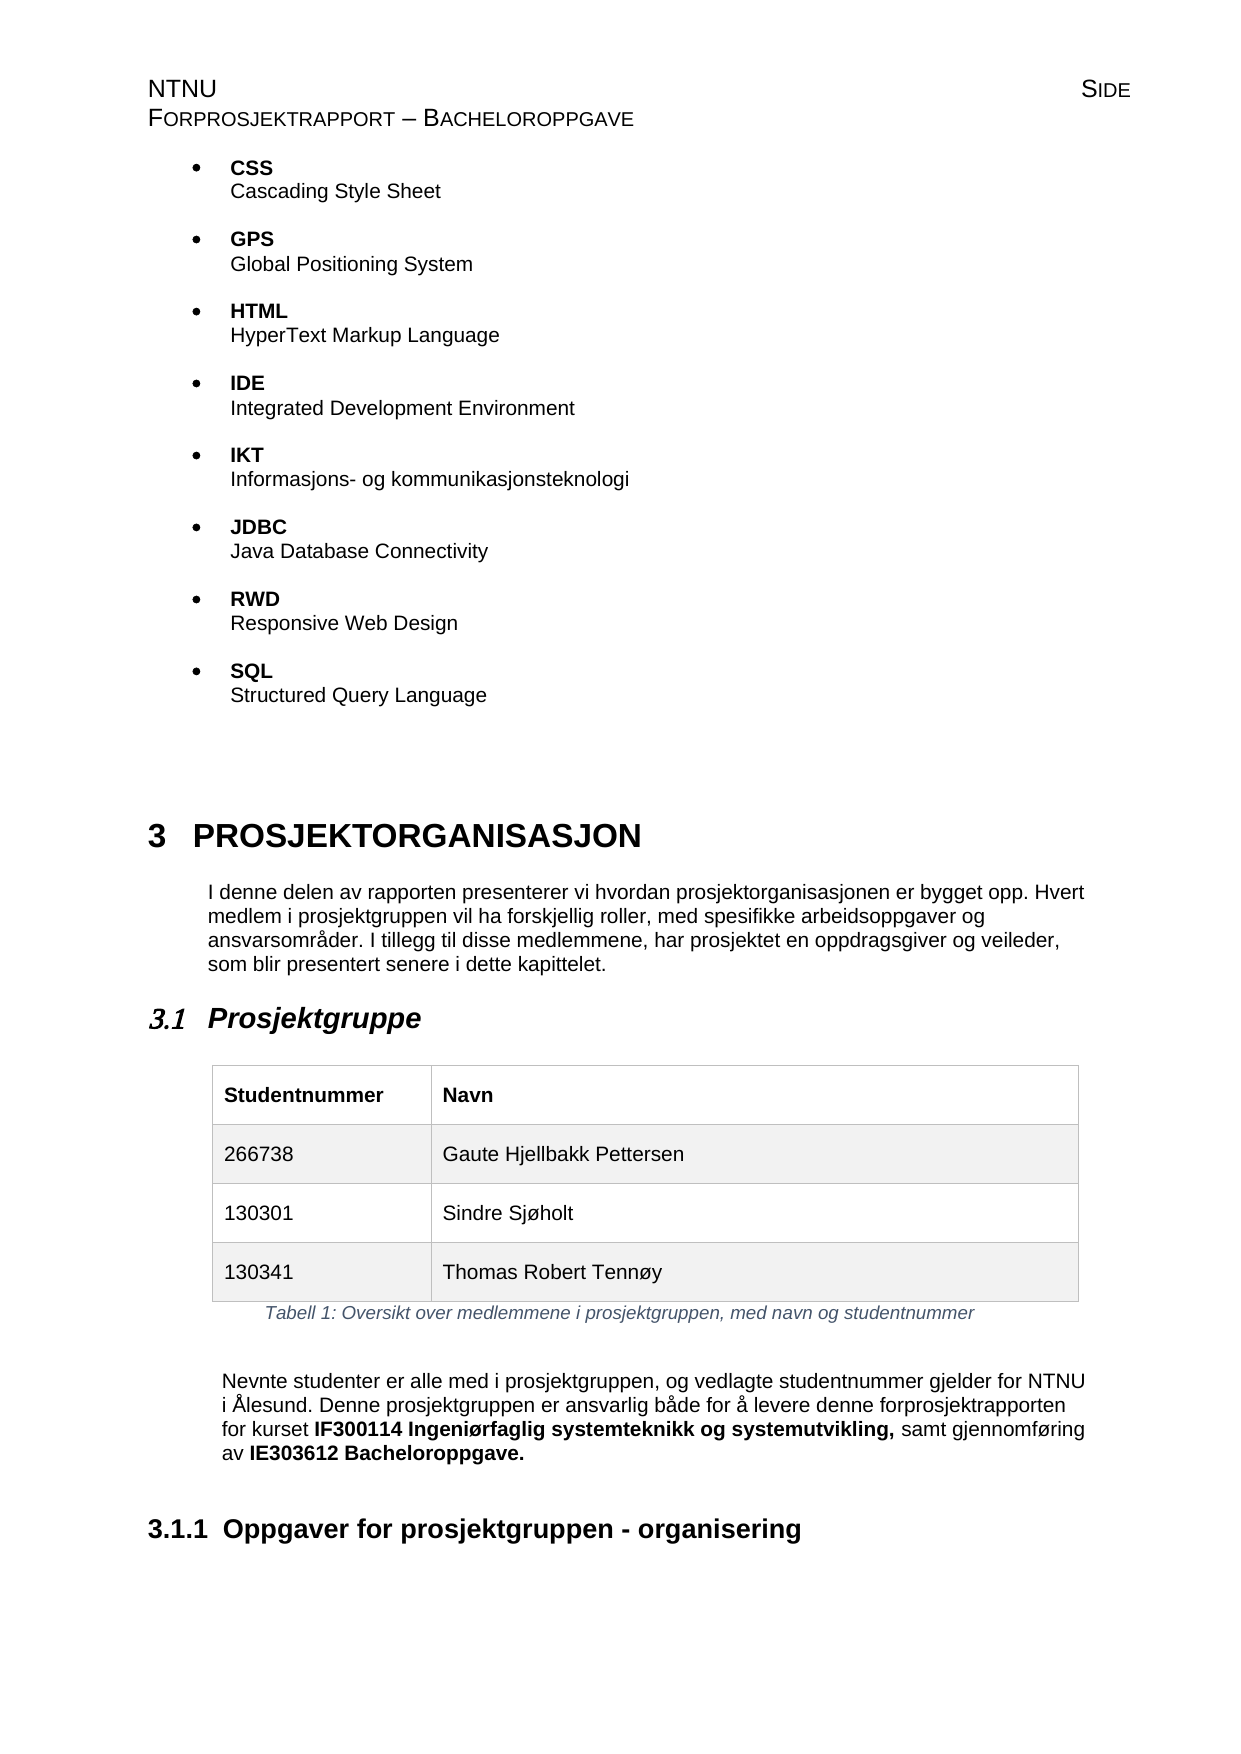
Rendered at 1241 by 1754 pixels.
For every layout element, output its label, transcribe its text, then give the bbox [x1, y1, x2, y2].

list GPS Global Positioning System [193, 227, 1092, 299]
subtitle PROSJEKTORGANISASJON [148, 817, 1092, 855]
table_cell 130341 [213, 1243, 431, 1301]
table_cell Gaute Hjellbakk Pettersen [432, 1125, 1078, 1183]
list IDE Integrated Development Environment [193, 371, 1092, 443]
list JDBC Java Database Connectivity [193, 515, 1092, 587]
table_header Studentnummer [213, 1066, 431, 1124]
table_cell 130301 [213, 1184, 431, 1242]
subtitle Oppgaver for prosjektgruppen - organisering [148, 1513, 1092, 1544]
list HTML HyperText Markup Language [193, 299, 1092, 371]
subtitle Prosjektgruppe [148, 1001, 1092, 1034]
list RWD Responsive Web Design [193, 587, 1092, 659]
list CSS Cascading Style Sheet [193, 155, 1092, 227]
text I denne delen av rapporten presenterer vi hvordan prosjektorganisasjonen er bygget opp. Hvert medlem i prosjektgruppen vil ha forskjellig roller, med spesifikke arbeidsoppgaver og ansvarsområder. I tillegg til disse medlemmene, har prosjektet en oppdragsgiver og veileder, som blir presentert senere i dette kapittelet. [208, 880, 1092, 976]
list IKT Informasjons- og kommunikasjonsteknologi [193, 443, 1092, 515]
text Nevnte studenter er alle med i prosjektgruppen, og vedlagte studentnummer gjelder for NTNU i Ålesund. Denne prosjektgruppen er ansvarlig både for å levere denne forprosjektrapporten for kurset IF300114 Ingeniørfaglig systemteknikk og systemutvikling, samt gjennomføring av IE303612 Bacheloroppgave. [222, 1344, 1092, 1464]
table_cell Sindre Sjøholt [432, 1184, 1078, 1242]
text Tabell 1: Oversikt over medlemmene i prosjektgruppen, med navn og studentnummer [148, 1302, 1092, 1324]
list SQL Structured Query Language [193, 659, 1092, 731]
table_header Navn [432, 1066, 1078, 1124]
table_cell Thomas Robert Tennøy [432, 1243, 1078, 1301]
table_cell 266738 [213, 1125, 431, 1183]
